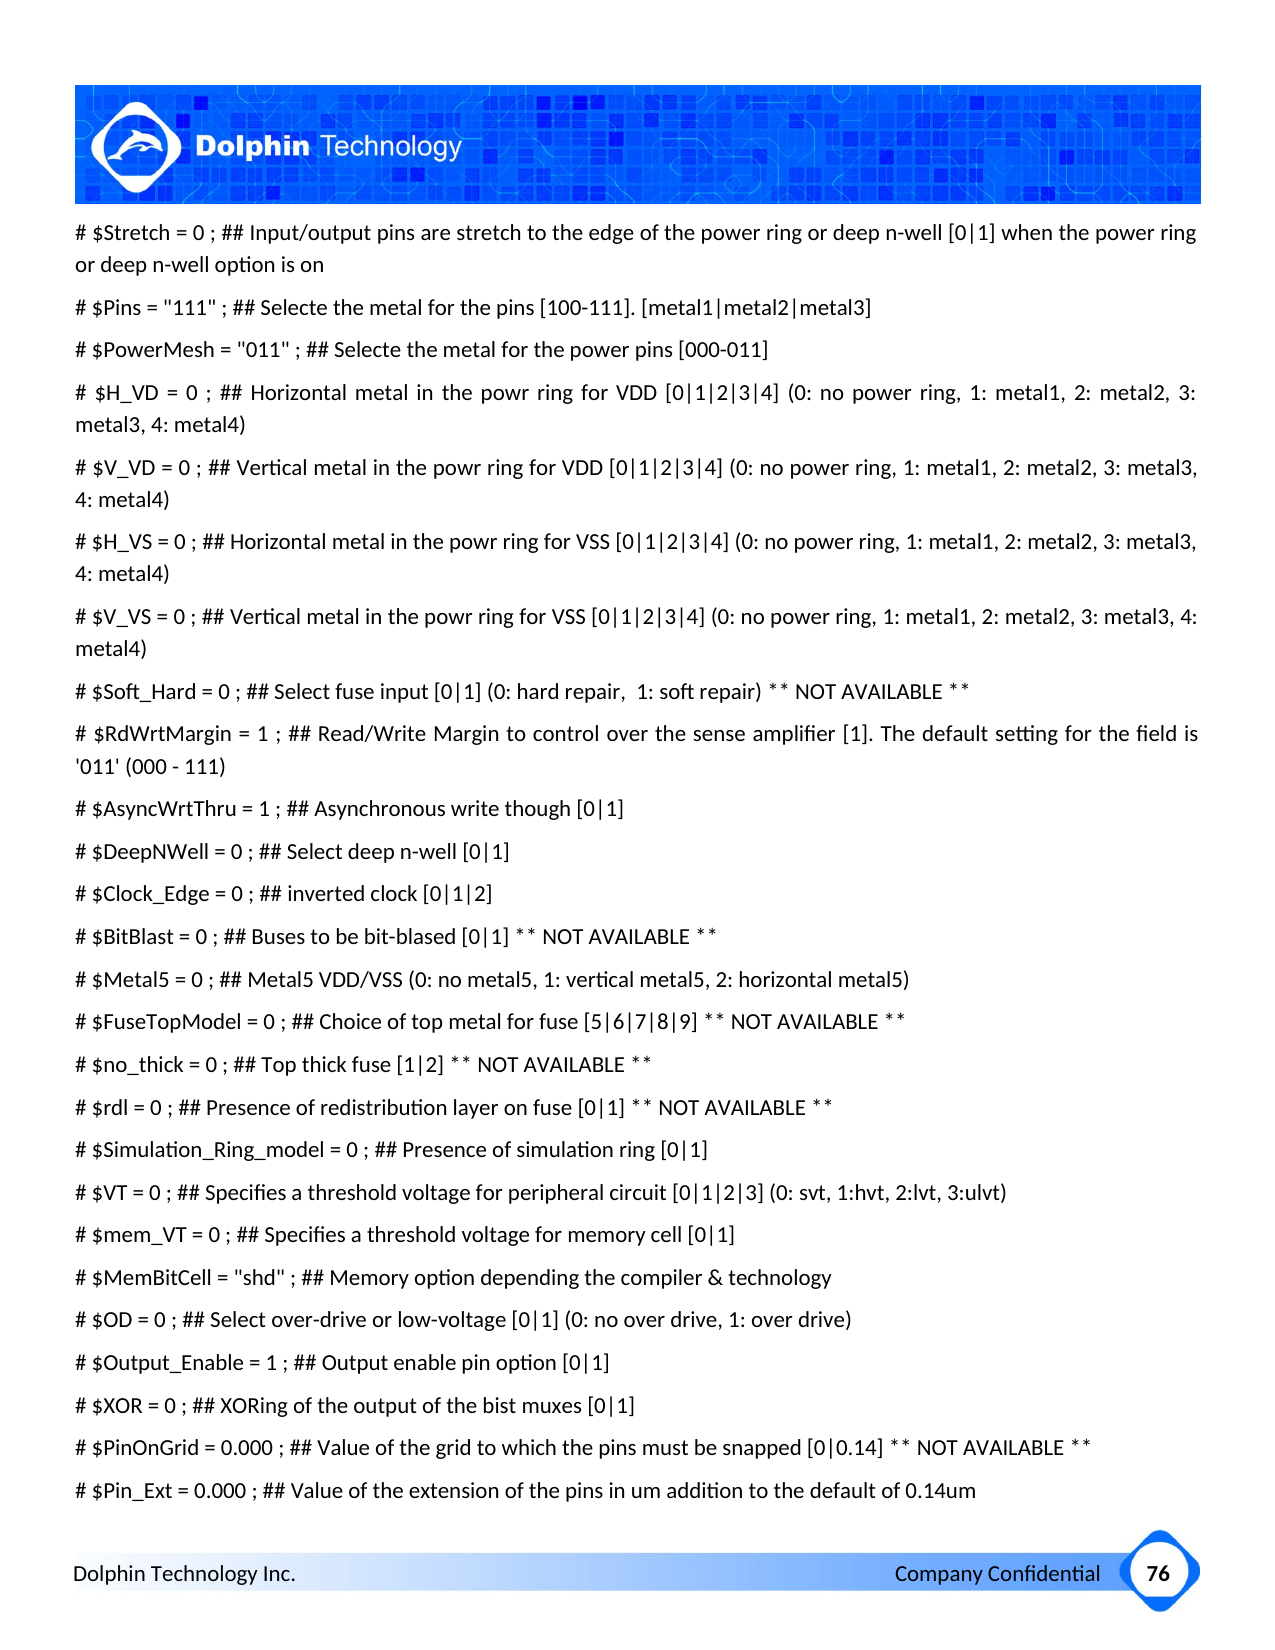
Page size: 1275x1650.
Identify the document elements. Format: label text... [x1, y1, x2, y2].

text # $no_thick = 0 ; ## Top thick fuse [1|2] ** NOT AVAILABLE ** [75, 1050, 1200, 1078]
text # $PinOnGrid = 0.000 ; ## Value of the grid to which the pins must be snapped [0|0.14] ** NOT AVAILABLE ** [75, 1433, 1200, 1461]
text # $VT = 0 ; ## Specifies a threshold voltage for peripheral circuit [0|1|2|3] (0: svt, 1:hvt, 2:lvt, 3:ulvt) [75, 1178, 1200, 1206]
picture [75, 1529, 1201, 1614]
text # $H_VS = 0 ; ## Horizontal metal in the powr ring for VSS [0|1|2|3|4] (0: no power ring, 1: metal1, 2: metal2, 3: metal3, 4: metal4) [75, 527, 1200, 588]
text # $V_VD = 0 ; ## Vertical metal in the powr ring for VDD [0|1|2|3|4] (0: no power ring, 1: metal1, 2: metal2, 3: metal3, 4: metal4) [75, 453, 1200, 513]
text # $Metal5 = 0 ; ## Metal5 VDD/VSS (0: no metal5, 1: vertical metal5, 2: horizontal metal5) [75, 965, 1200, 993]
text # $Soft_Hard = 0 ; ## Select fuse input [0|1] (0: hard repair, 1: soft repair) ** NOT AVAILABLE ** [75, 677, 1200, 705]
picture [75, 85, 1202, 204]
text # $Output_Enable = 1 ; ## Output enable pin option [0|1] [75, 1348, 1200, 1376]
text # $Clock_Edge = 0 ; ## inverted clock [0|1|2] [75, 879, 1200, 908]
text # $mem_VT = 0 ; ## Specifies a threshold voltage for memory cell [0|1] [75, 1220, 1200, 1248]
text # $Simulation_Ring_model = 0 ; ## Presence of simulation ring [0|1] [75, 1135, 1200, 1163]
text # $RdWrtMargin = 1 ; ## Read/Write Margin to control over the sense amplifier [1]. The default setting for the field is '011' (000 - 111) [75, 719, 1200, 780]
text # $rdl = 0 ; ## Presence of redistribution layer on fuse [0|1] ** NOT AVAILABLE ** [75, 1093, 1200, 1121]
text # $V_VS = 0 ; ## Vertical metal in the powr ring for VSS [0|1|2|3|4] (0: no power ring, 1: metal1, 2: metal2, 3: metal3, 4: metal4) [75, 602, 1200, 662]
text # $FuseTopModel = 0 ; ## Choice of top metal for fuse [5|6|7|8|9] ** NOT AVAILABLE ** [75, 1007, 1200, 1035]
text # $Stretch = 0 ; ## Input/output pins are stretch to the edge of the power ring or deep n-well [0|1] when the power ring or deep n-well option is on [75, 218, 1200, 278]
text # $DeepNWell = 0 ; ## Select deep n-well [0|1] [75, 837, 1200, 865]
text # $OD = 0 ; ## Select over-drive or low-voltage [0|1] (0: no over drive, 1: over drive) [75, 1306, 1200, 1334]
text # $MemBitCell = "shd" ; ## Memory option depending the compiler & technology [75, 1263, 1200, 1291]
picture [77, 1568, 84, 1579]
text # $BitBlast = 0 ; ## Buses to be bit-blased [0|1] ** NOT AVAILABLE ** [75, 922, 1200, 950]
text # $PowerMesh = "011" ; ## Selecte the metal for the power pins [000-011] [75, 335, 1200, 363]
text # $Pin_Ext = 0.000 ; ## Value of the extension of the pins in um addition to the default of 0.14um [75, 1476, 1200, 1504]
text # $H_VD = 0 ; ## Horizontal metal in the powr ring for VDD [0|1|2|3|4] (0: no power ring, 1: metal1, 2: metal2, 3: metal3, 4: metal4) [75, 378, 1200, 438]
text # $Pins = "111" ; ## Selecte the metal for the pins [100-111]. [metal1|metal2|metal3] [75, 293, 1200, 321]
text # $XOR = 0 ; ## XORing of the output of the bist muxes [0|1] [75, 1391, 1200, 1419]
text # $AsyncWrtThru = 1 ; ## Asynchronous write though [0|1] [75, 794, 1200, 822]
